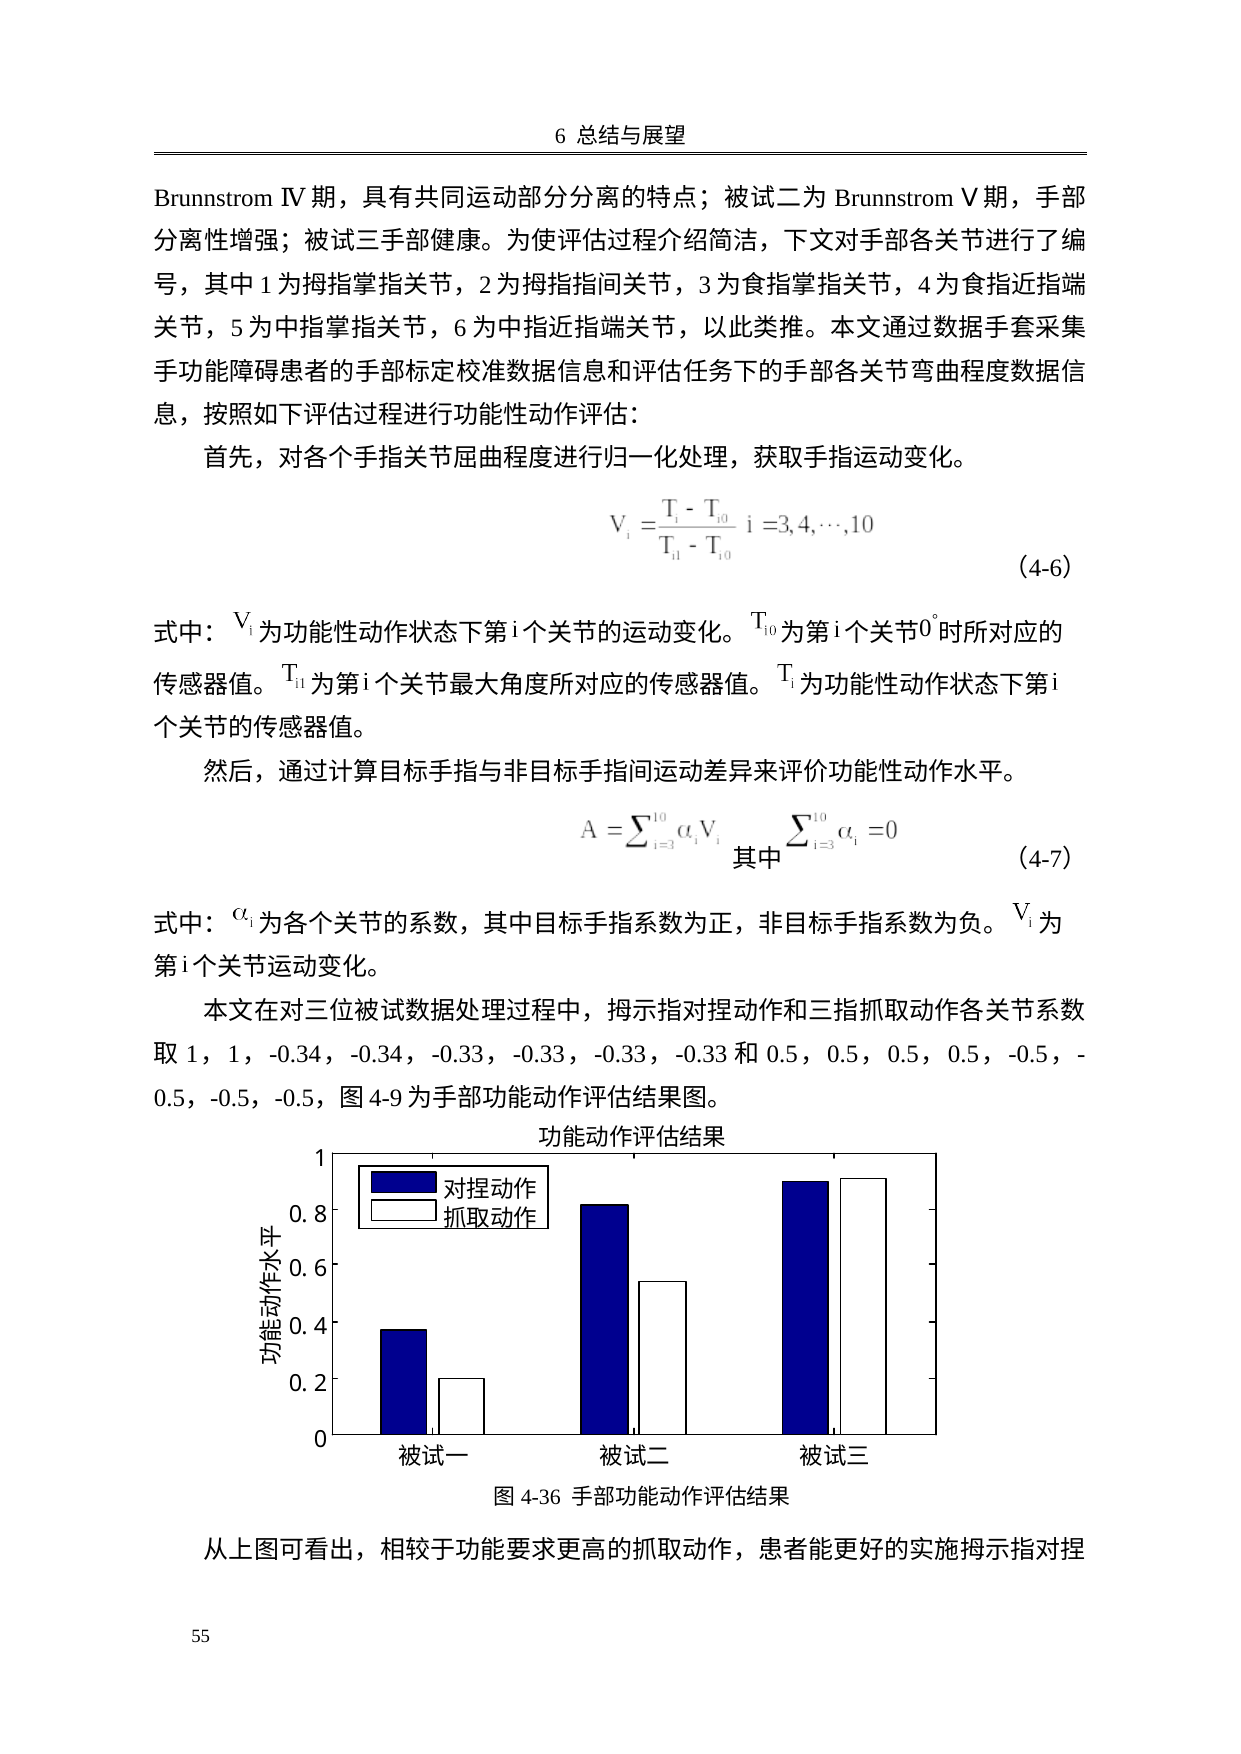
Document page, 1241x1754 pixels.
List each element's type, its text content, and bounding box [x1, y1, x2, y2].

text 式中：为功能性动作状态下第个关节的运动变化。为第个关节时所对应的传感器值。为第个关节最大角度所对应的传感器值。为功能性动作状态下第个关节的传感器值。 [153, 603, 1087, 744]
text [153, 177, 1087, 431]
text 首先，对各个手指关节屈曲程度进行归一化处理，获取手指运动变化。 [153, 438, 1087, 474]
text 其中 （4-7） [153, 807, 1087, 875]
text （4-6） [153, 494, 1087, 584]
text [153, 1530, 1087, 1566]
text 然后，通过计算目标手指与非目标手指间运动差异来评价功能性动作水平。 [153, 751, 1087, 787]
text 本文在对三位被试数据处理过程中，拇示指对捏动作和三指抓取动作各关节系数取1，1，-0.34，-0.34，-0.33，-0.33，-0.33，-0.33和0.5，0.5，0.5，0.5，-0.5，-0.5，-0.5，-0.5，图4-9为手部功能动作评估结果图。 [153, 990, 1087, 1113]
text 式中：为各个关节的系数，其中目标手指系数为正，非目标手指系数为负。为第个关节运动变化。 [153, 895, 1087, 983]
